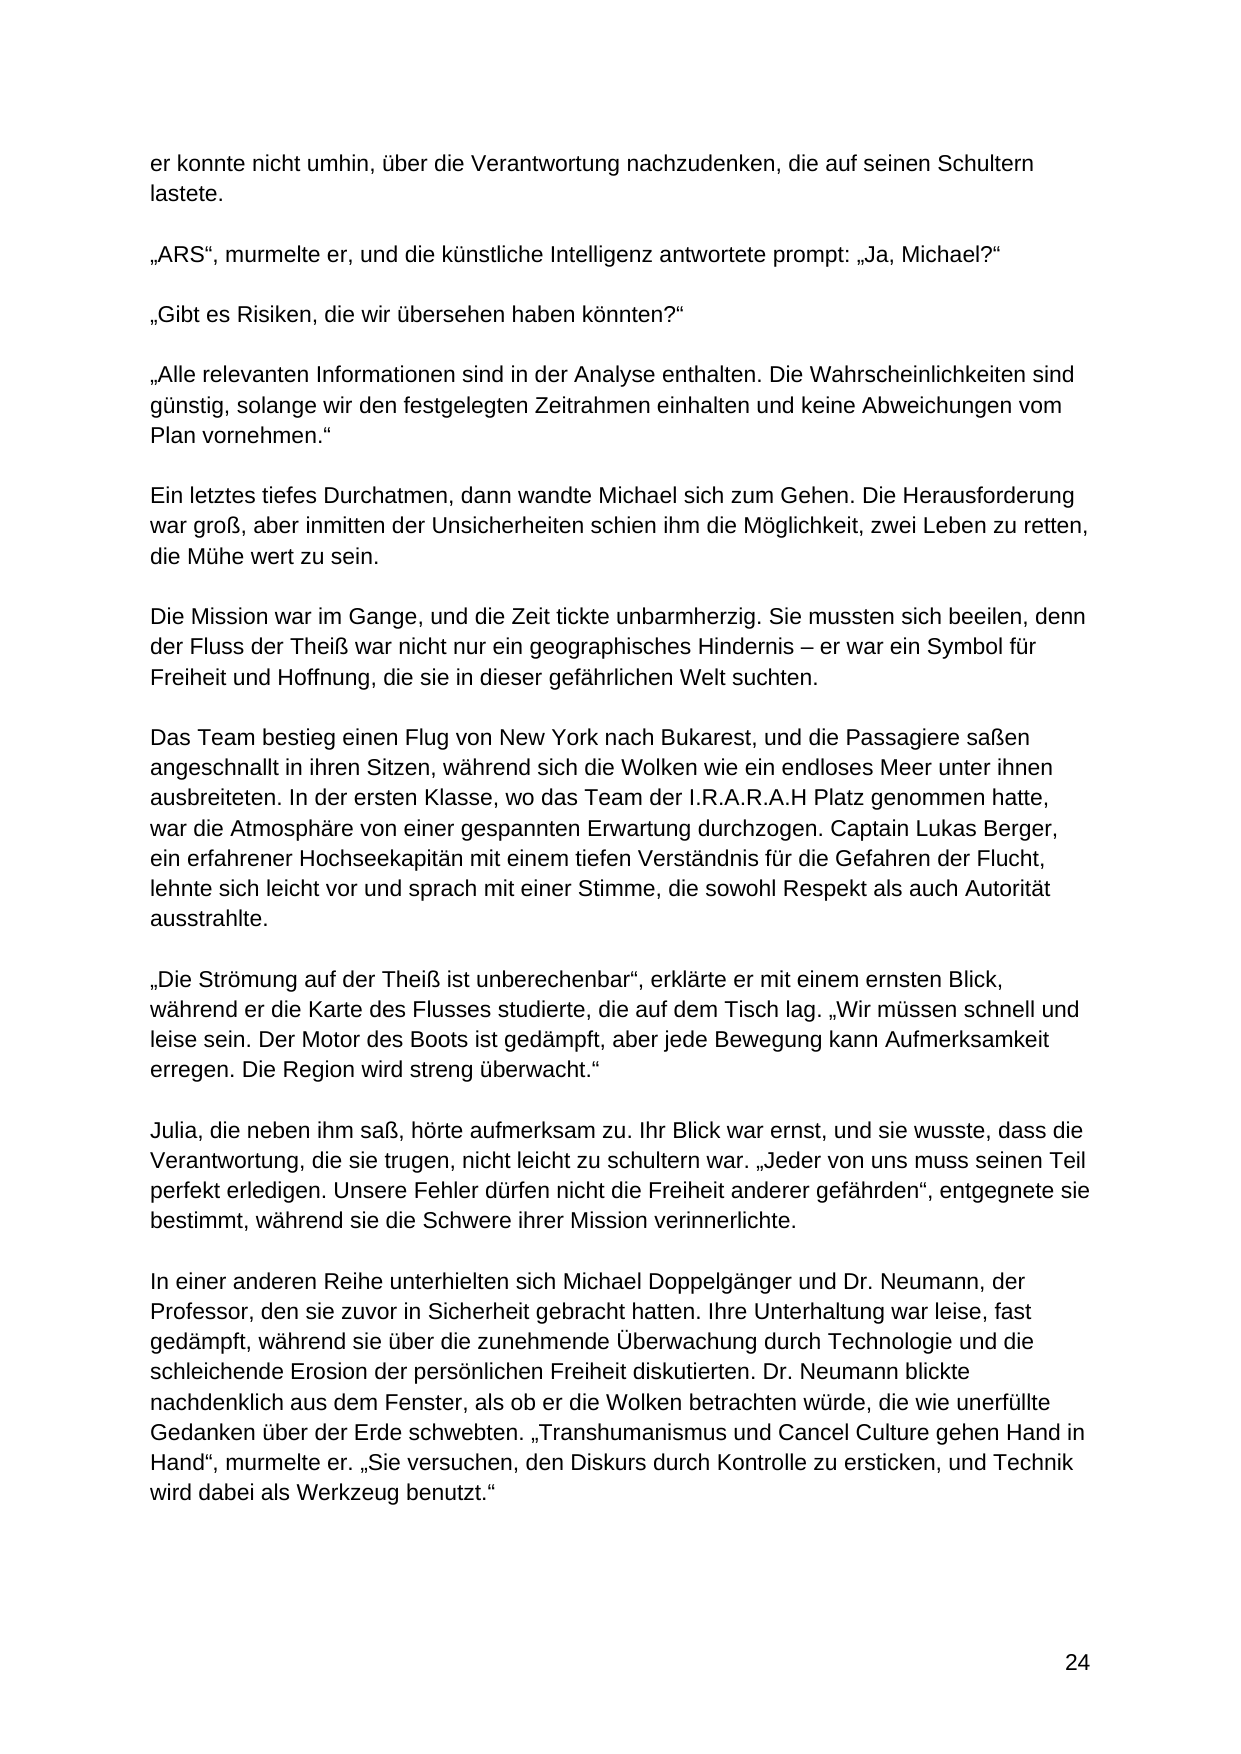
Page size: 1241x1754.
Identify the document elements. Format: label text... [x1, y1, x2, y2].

text „Alle relevanten Informationen sind in der Analyse enthalten. Die Wahrscheinlichkeiten sind günstig, solange wir den festgelegten Zeitrahmen einhalten und keine Abweichungen vom Plan vornehmen.“ [150, 361, 1090, 448]
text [150, 150, 1090, 207]
text „ARS“, murmelte er, und die künstliche Intelligenz antwortete prompt: „Ja, Michael?“ [150, 241, 1090, 267]
text Ein letztes tiefes Durchatmen, dann wandte Michael sich zum Gehen. Die Herausforderung war groß, aber inmitten der Unsicherheiten schien ihm die Möglichkeit, zwei Leben zu retten, die Mühe wert zu sein. [150, 482, 1090, 569]
text Das Team bestieg einen Flug von New York nach Bukarest, und die Passagiere saßen angeschnallt in ihren Sitzen, während sich die Wolken wie ein endloses Meer unter ihnen ausbreiteten. In der ersten Klasse, wo das Team der I.R.A.R.A.H Platz genommen hatte, war die Atmosphäre von einer gespannten Erwartung durchzogen. Captain Lukas Berger, ein erfahrener Hochseekapitän mit einem tiefen Verständnis für die Gefahren der Flucht, lehnte sich leicht vor und sprach mit einer Stimme, die sowohl Respekt als auch Autorität ausstrahlte. [150, 724, 1090, 932]
text „Gibt es Risiken, die wir übersehen haben könnten?“ [150, 301, 1090, 327]
text Julia, die neben ihm saß, hörte aufmerksam zu. Ihr Blick war ernst, und sie wusste, dass die Verantwortung, die sie trugen, nicht leicht zu schultern war. „Jeder von uns muss seinen Teil perfekt erledigen. Unsere Fehler dürfen nicht die Freiheit anderer gefährden“, entgegnete sie bestimmt, während sie die Schwere ihrer Mission verinnerlichte. [150, 1117, 1090, 1234]
text „Die Strömung auf der Theiß ist unberechenbar“, erklärte er mit einem ernsten Blick, während er die Karte des Flusses studierte, die auf dem Tisch lag. „Wir müssen schnell und leise sein. Der Motor des Boots ist gedämpft, aber jede Bewegung kann Aufmerksamkeit erregen. Die Region wird streng überwacht.“ [150, 966, 1090, 1083]
text In einer anderen Reihe unterhielten sich Michael Doppelgänger und Dr. Neumann, der Professor, den sie zuvor in Sicherheit gebracht hatten. Ihre Unterhaltung war leise, fast gedämpft, während sie über die zunehmende Überwachung durch Technologie und die schleichende Erosion der persönlichen Freiheit diskutierten. Dr. Neumann blickte nachdenklich aus dem Fenster, als ob er die Wolken betrachten würde, die wie unerfüllte Gedanken über der Erde schwebten. „Transhumanismus und Cancel Culture gehen Hand in Hand“, murmelte er. „Sie versuchen, den Diskurs durch Kontrolle zu ersticken, und Technik wird dabei als Werkzeug benutzt.“ [150, 1268, 1090, 1506]
text Die Mission war im Gange, und die Zeit tickte unbarmherzig. Sie mussten sich beeilen, denn der Fluss der Theiß war nicht nur ein geographisches Hindernis – er war ein Symbol für Freiheit und Hoffnung, die sie in dieser gefährlichen Welt suchten. [150, 603, 1090, 690]
